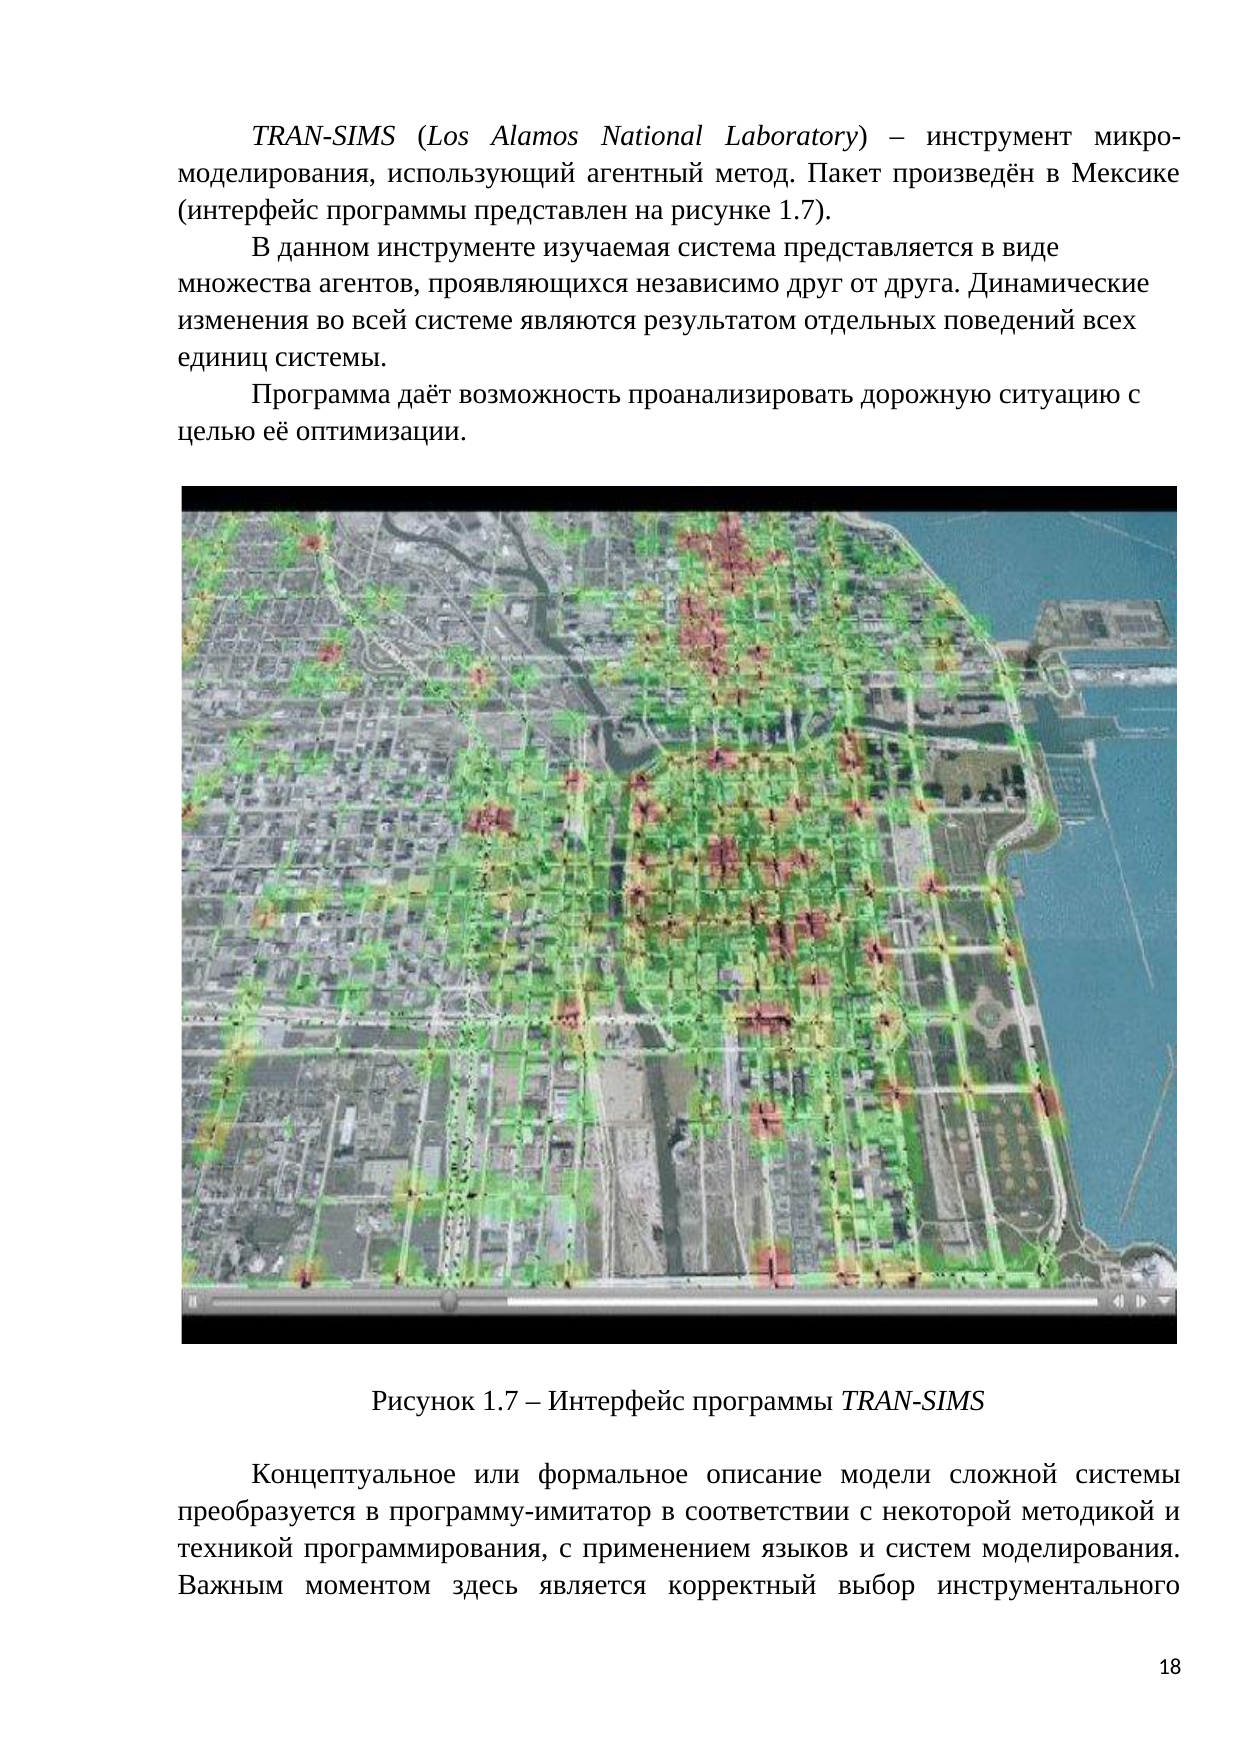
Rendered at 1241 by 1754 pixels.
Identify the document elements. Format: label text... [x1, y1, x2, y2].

text TRAN-SIMS (Los Alamos National Laboratory) – инструмент микро-моделирования, использующий агентный метод. Пакет произведён в Мексике (интерфейс программы представлен на рисунке 1.7). [177, 118, 1181, 225]
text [177, 1456, 1181, 1601]
picture [181, 486, 1177, 1344]
text Рисунок 1.7 – Интерфейс программы TRAN-SIMS [177, 1383, 1181, 1416]
text В данном инструменте изучаемая система представляется в виде множества агентов, проявляющихся независимо друг от друга. Динамические изменения во всей системе являются результатом отдельных поведений всех единиц системы. [177, 229, 1181, 373]
text Программа даёт возможность проанализировать дорожную ситуацию с целью её оптимизации. [177, 376, 1181, 447]
